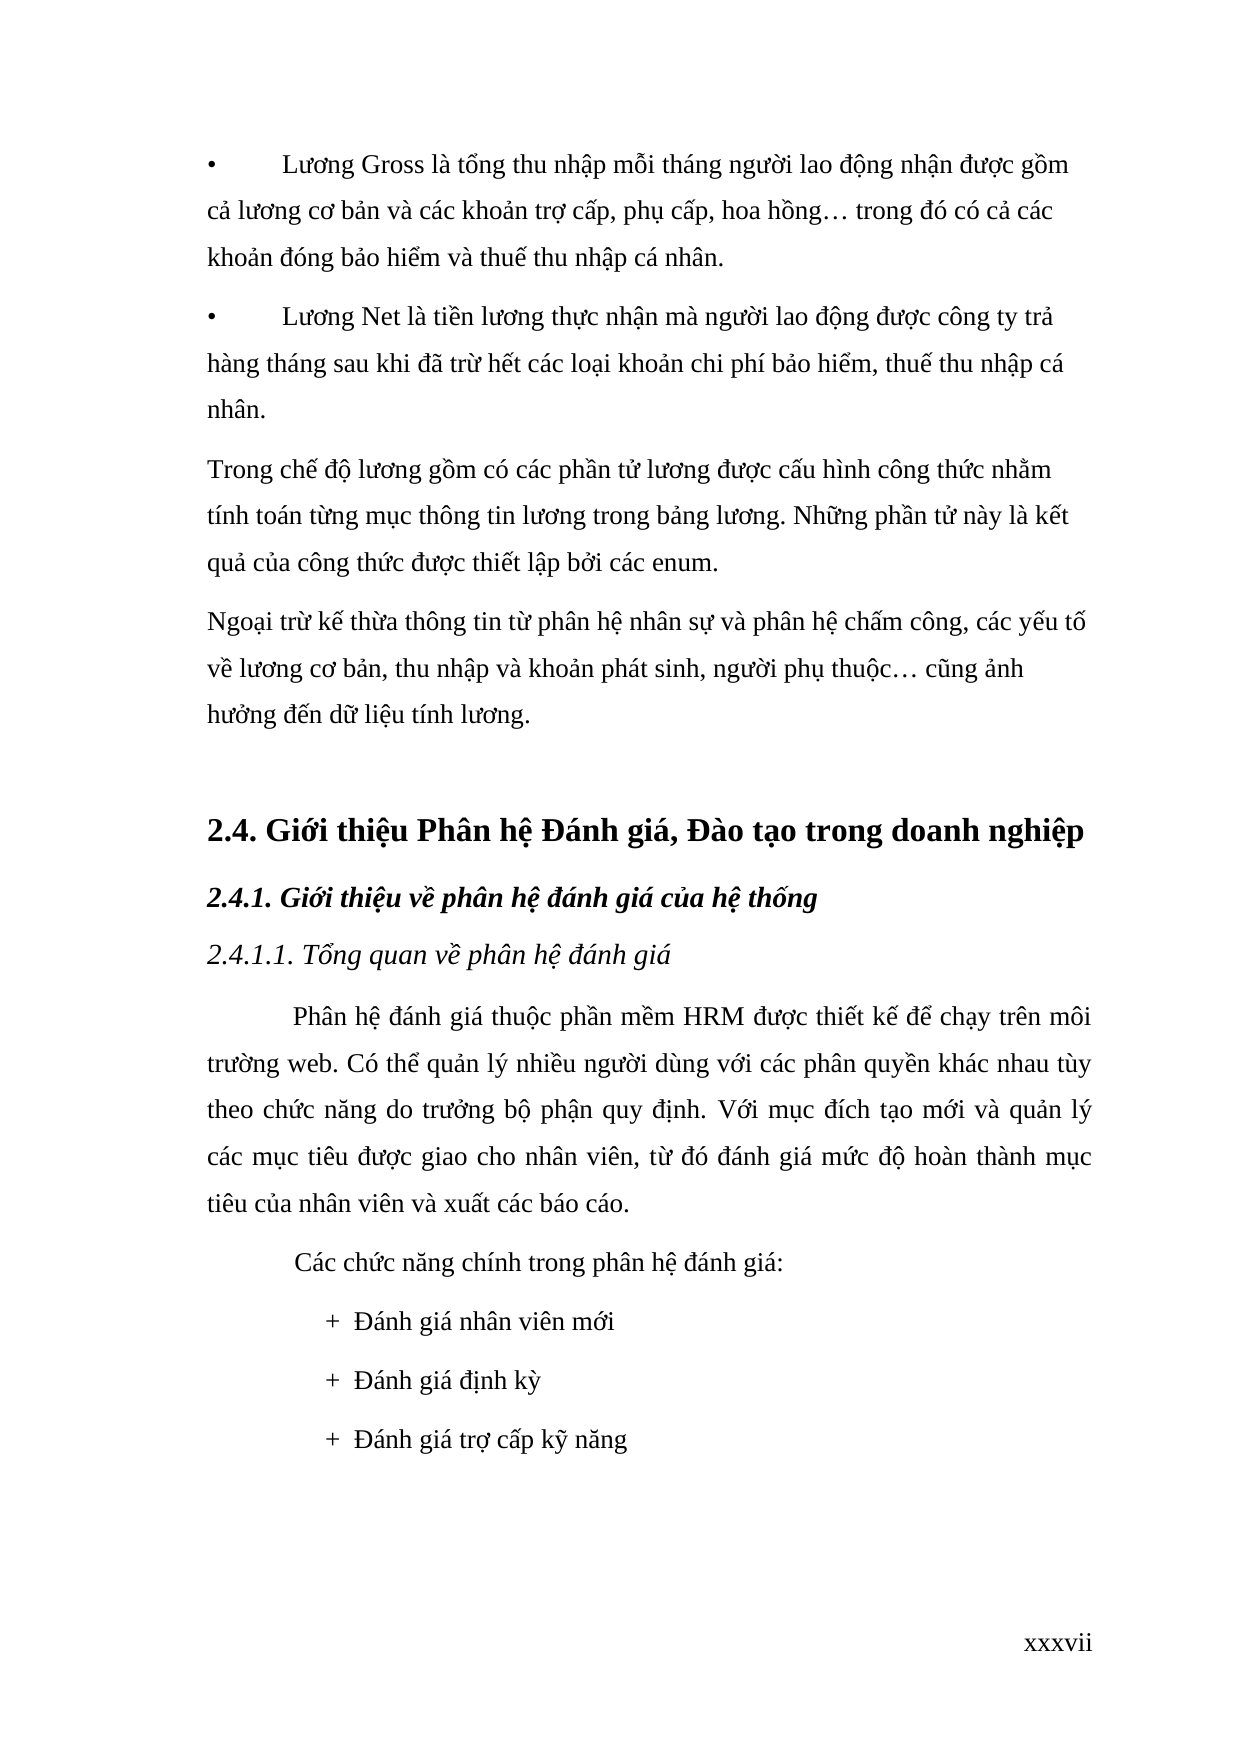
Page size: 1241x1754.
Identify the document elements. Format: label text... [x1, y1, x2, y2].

text + Đánh giá nhân viên mới [325, 1305, 1092, 1336]
subtitle 2.4.1. Giới thiệu về phân hệ đánh giá của hệ thống [207, 881, 1092, 914]
text Phân hệ đánh giá thuộc phần mềm HRM được thiết kế để chạy trên môi trường web. Có thể quản lý nhiều người dùng với các phân quyền khác nhau tùy theo chức năng do trưởng bộ phận quy định. Với mục đích tạo mới và quản lý các mục tiêu được giao cho nhân viên, từ đó đánh giá mức độ hoàn thành mục tiêu của nhân viên và xuất các báo cáo. [207, 1000, 1092, 1218]
text Các chức năng chính trong phân hệ đánh giá: [236, 1246, 1092, 1277]
subtitle 2.4. Giới thiệu Phân hệ Đánh giá, Đào tạo trong doanh nghiệp [207, 811, 1092, 849]
text • Lương Net là tiền lương thực nhận mà người lao động được công ty trả hàng tháng sau khi đã trừ hết các loại khoản chi phí bảo hiểm, thuế thu nhập cá nhân. [207, 300, 1092, 425]
text + Đánh giá định kỳ [325, 1364, 1092, 1395]
text • Lương Gross là tổng thu nhập mỗi tháng người lao động nhận được gồm cả lương cơ bản và các khoản trợ cấp, phụ cấp, hoa hồng… trong đó có cả các khoản đóng bảo hiểm và thuế thu nhập cá nhân. [207, 148, 1092, 272]
text + Đánh giá trợ cấp kỹ năng [325, 1423, 1092, 1454]
text Ngoại trừ kế thừa thông tin từ phân hệ nhân sự và phân hệ chấm công, các yếu tố về lương cơ bản, thu nhập và khoản phát sinh, người phụ thuộc… cũng ảnh hưởng đến dữ liệu tính lương. [207, 605, 1092, 730]
subtitle 2.4.1.1. Tổng quan về phân hệ đánh giá [207, 937, 1092, 971]
text Trong chế độ lương gồm có các phần tử lương được cấu hình công thức nhằm tính toán từng mục thông tin lương trong bảng lương. Những phần tử này là kết quả của công thức được thiết lập bởi các enum. [207, 453, 1092, 577]
